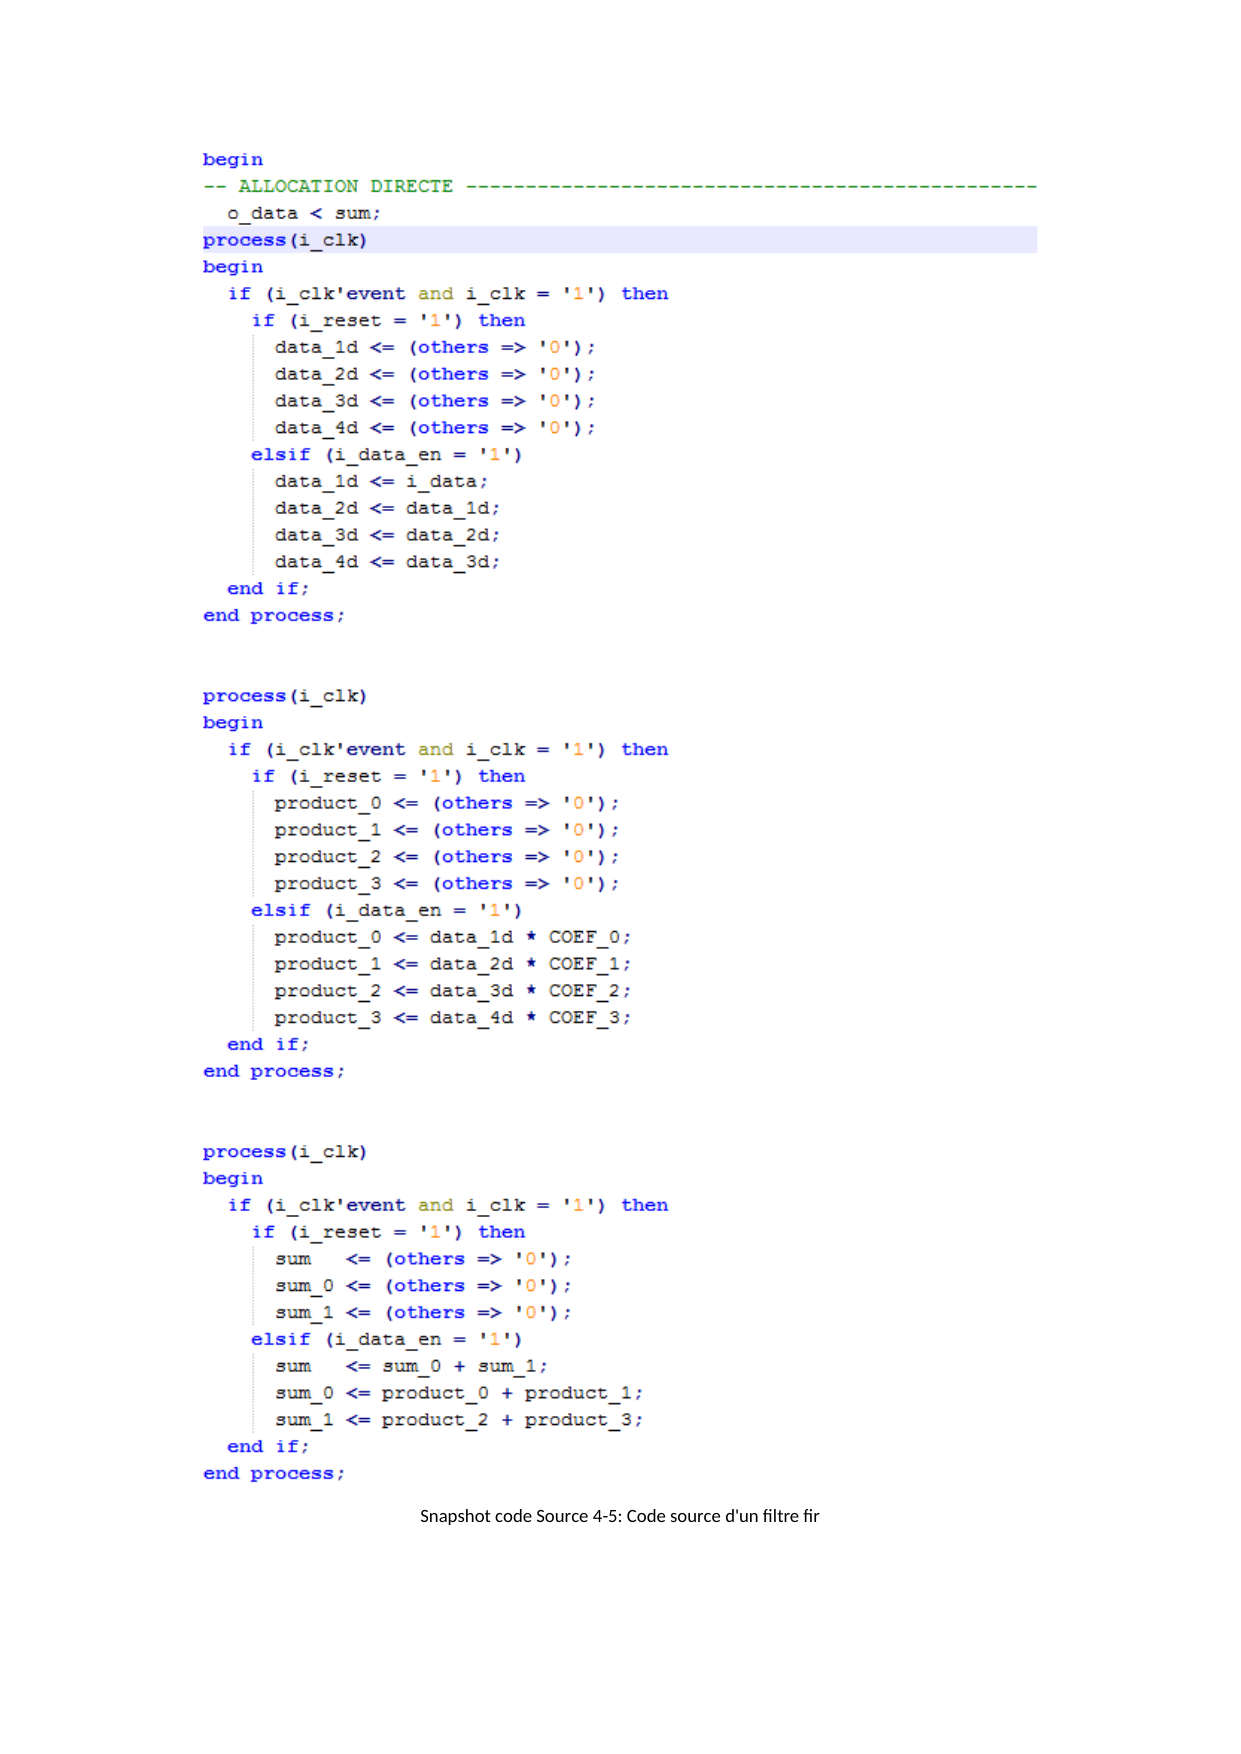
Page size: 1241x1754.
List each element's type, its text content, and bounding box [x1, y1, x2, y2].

text Snapshot code Source -: Code source d'un filtre fir [150, 1504, 1090, 1527]
picture [202, 150, 1038, 1500]
